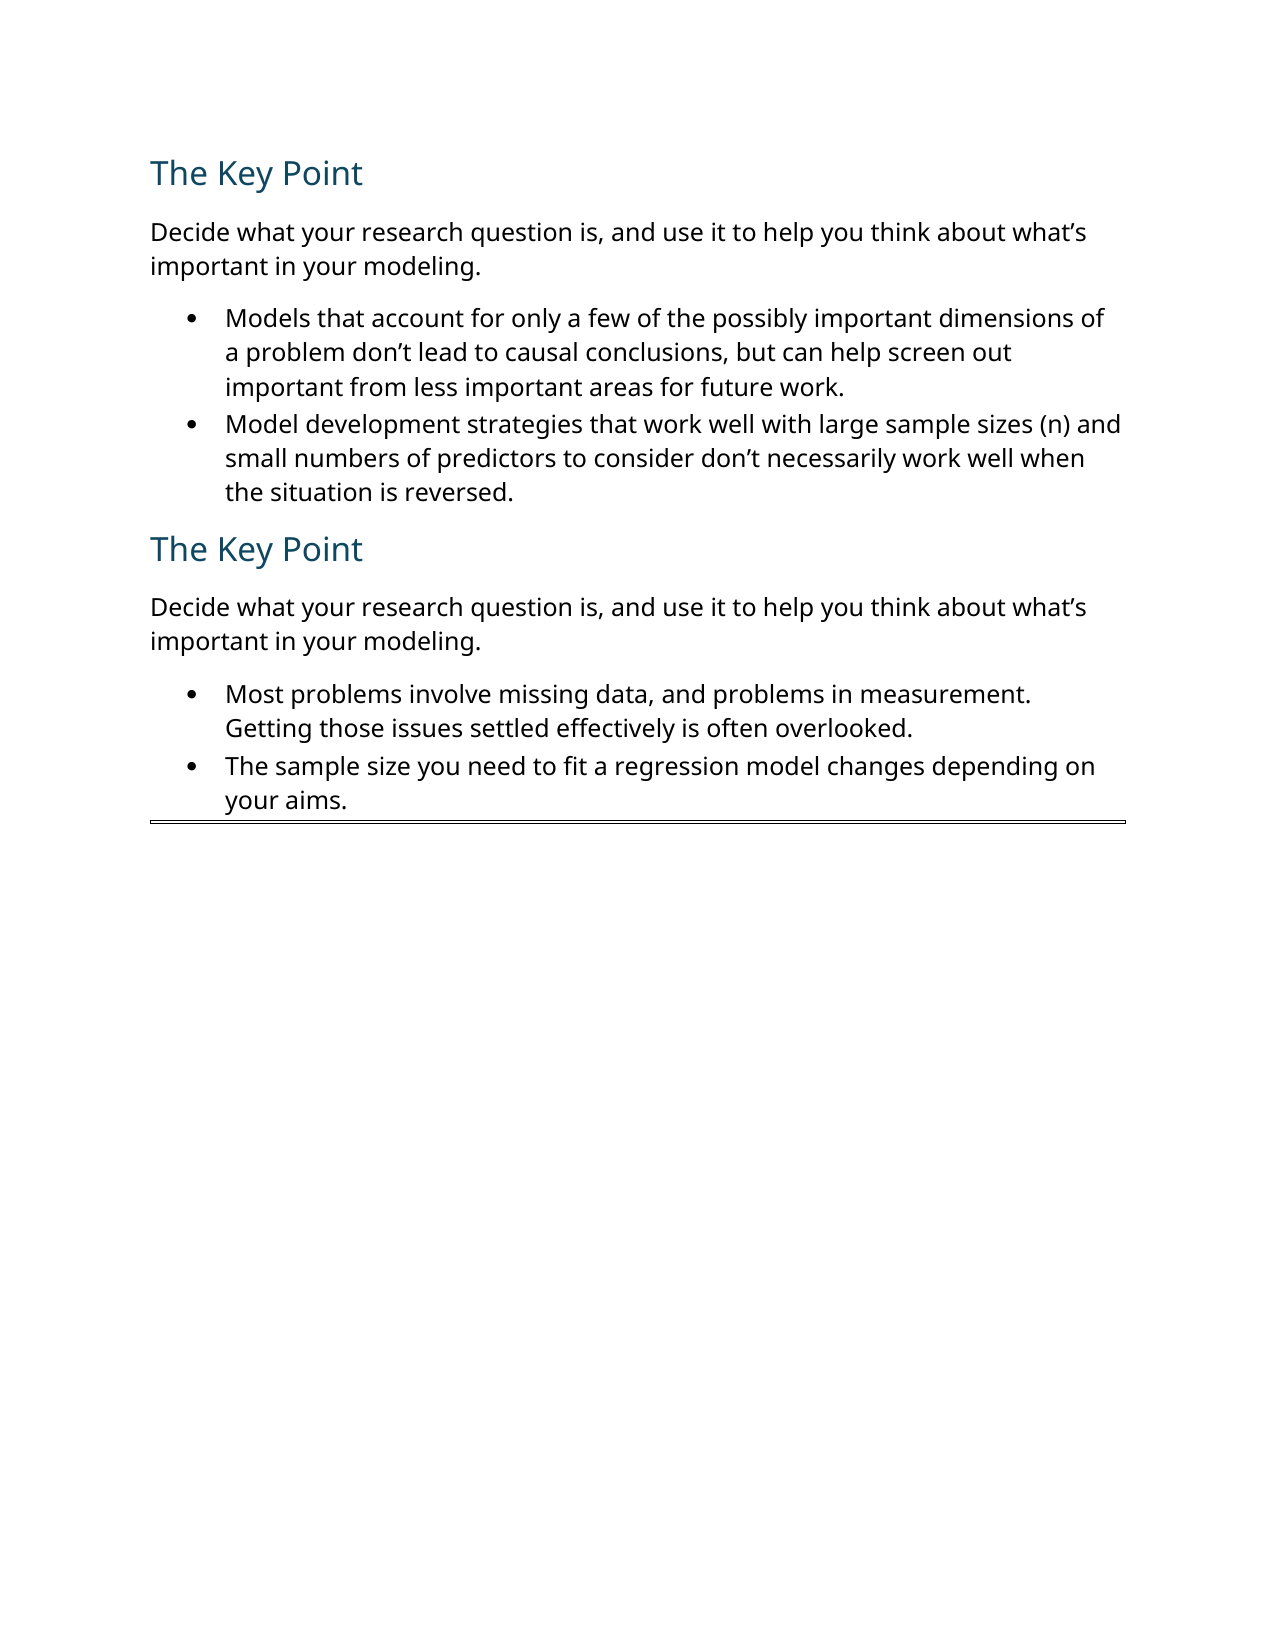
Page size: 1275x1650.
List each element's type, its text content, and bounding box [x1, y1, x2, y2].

text Decide what your research question is, and use it to help you think about what’s important in your modeling. [150, 590, 1125, 658]
list The sample size you need to fit a regression model changes depending on your aims. [187, 749, 1125, 817]
subtitle The Key Point [150, 526, 1125, 571]
text Decide what your research question is, and use it to help you think about what’s important in your modeling. [150, 214, 1125, 282]
list Model development strategies that work well with large sample sizes (n) and small numbers of predictors to consider don’t necessarily work well when the situation is reversed. [187, 407, 1125, 509]
subtitle The Key Point [150, 150, 1125, 195]
list Models that account for only a few of the possibly important dimensions of a problem don’t lead to causal conclusions, but can help screen out important from less important areas for future work. [187, 301, 1125, 403]
list Most problems involve missing data, and problems in measurement. Getting those issues settled effectively is often overlooked. [187, 677, 1125, 745]
